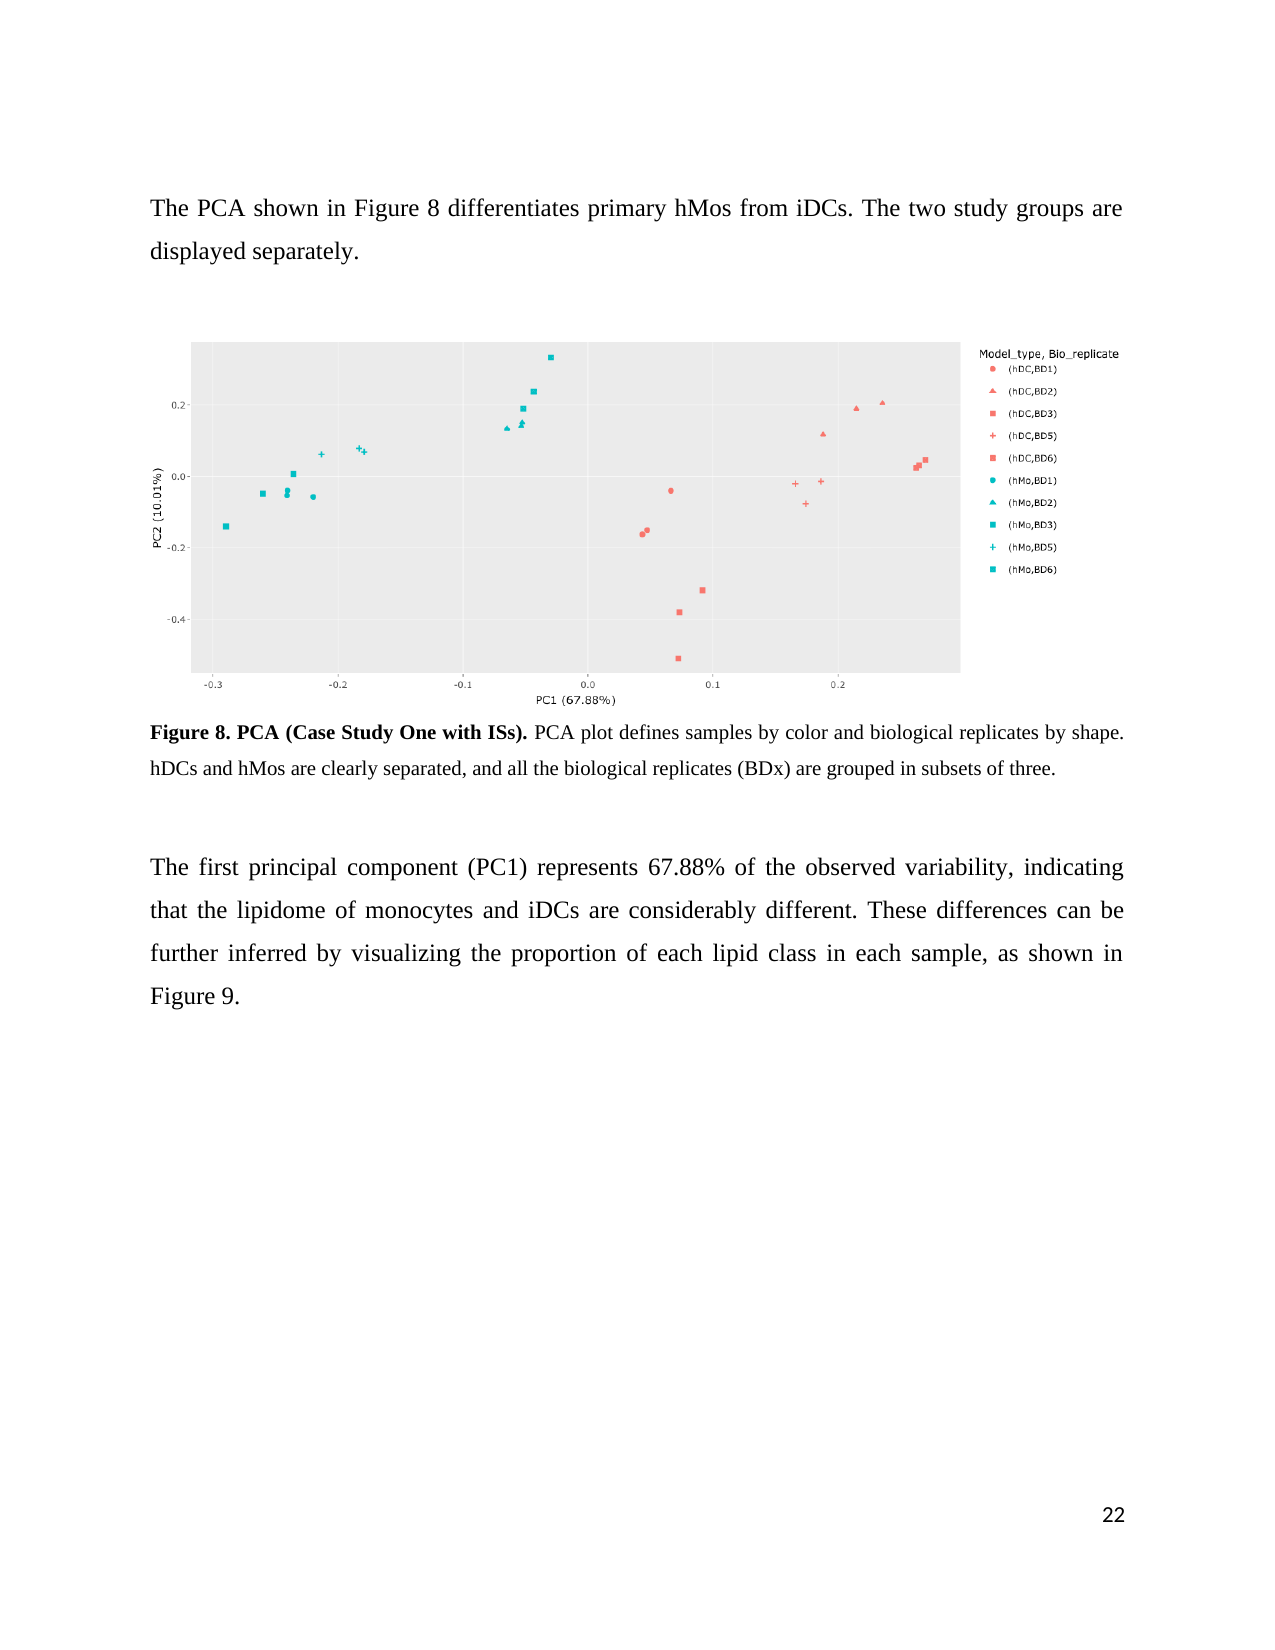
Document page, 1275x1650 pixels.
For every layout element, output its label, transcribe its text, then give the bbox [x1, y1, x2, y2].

text Figure 8. PCA (Case Study One with ISs). PCA plot defines samples by color and biological replicates by shape. hDCs and hMos are clearly separated, and all the biological replicates (BDx) are grouped in subsets of three. [150, 720, 1125, 780]
picture [150, 322, 1125, 706]
text The first principal component (PC1) represents 67.88% of the observed variability, indicating that the lipidome of monocytes and iDCs are considerably different. These differences can be further inferred by visualizing the proportion of each lipid class in each sample, as shown in Figure 9. [150, 852, 1125, 1010]
text The PCA shown in Figure 8 differentiates primary hMos from iDCs. The two study groups are displayed separately. [150, 193, 1125, 265]
